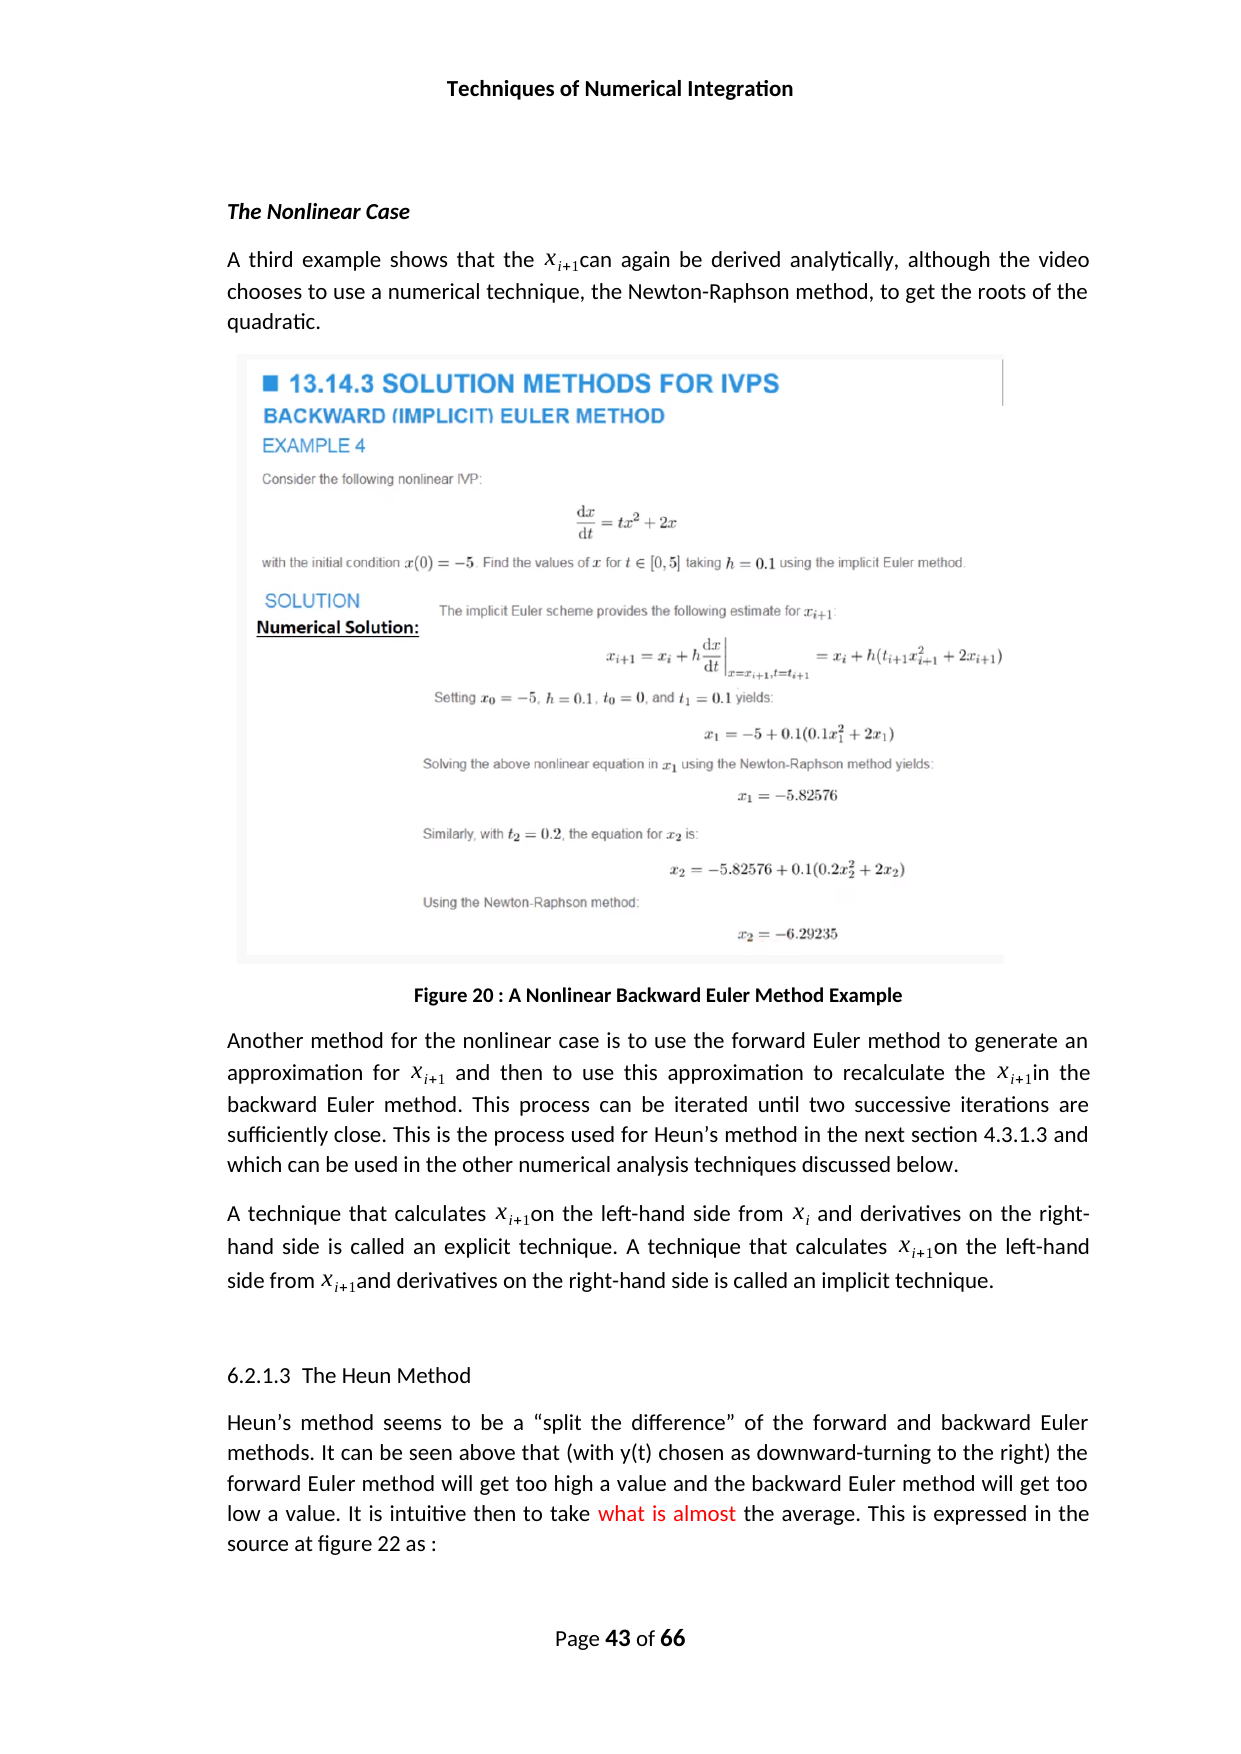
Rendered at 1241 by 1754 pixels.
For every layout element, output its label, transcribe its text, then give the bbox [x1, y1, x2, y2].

text The Nonlinear Case [227, 197, 1090, 225]
text Heun’s method seems to be a “split the difference” of the forward and backward Euler methods. It can be seen above that (with y(t) chosen as downward-turning to the right) the forward Euler method will get too high a value and the backward Euler method will get too low a value. It is intuitive then to take what is almost the average. This is expressed in the source at figure 22 as : [227, 1408, 1090, 1557]
subtitle The Heun Method [227, 1361, 1090, 1389]
text Figure 20 : A Nonlinear Backward Euler Method Example [227, 982, 1090, 1008]
picture [236, 354, 1004, 964]
text Another method for the nonlinear case is to use the forward Euler method to generate an approximation for and then to use this approximation to recalculate the in the backward Euler method. This process can be iterated until two successive iterations are sufficiently close. This is the process used for Heun’s method in the next section 4.3.1.3 and which can be used in the other numerical analysis techniques discussed below. [227, 1026, 1090, 1178]
text A technique that calculates on the left-hand side from and derivatives on the right-hand side is called an explicit technique. A technique that calculates on the left-hand side from and derivatives on the right-hand side is called an implicit technique. [227, 1197, 1090, 1296]
text A third example shows that the can again be derived analytically, although the video chooses to use a numerical technique, the Newton-Raphson method, to get the roots of the quadratic. [227, 244, 1090, 336]
